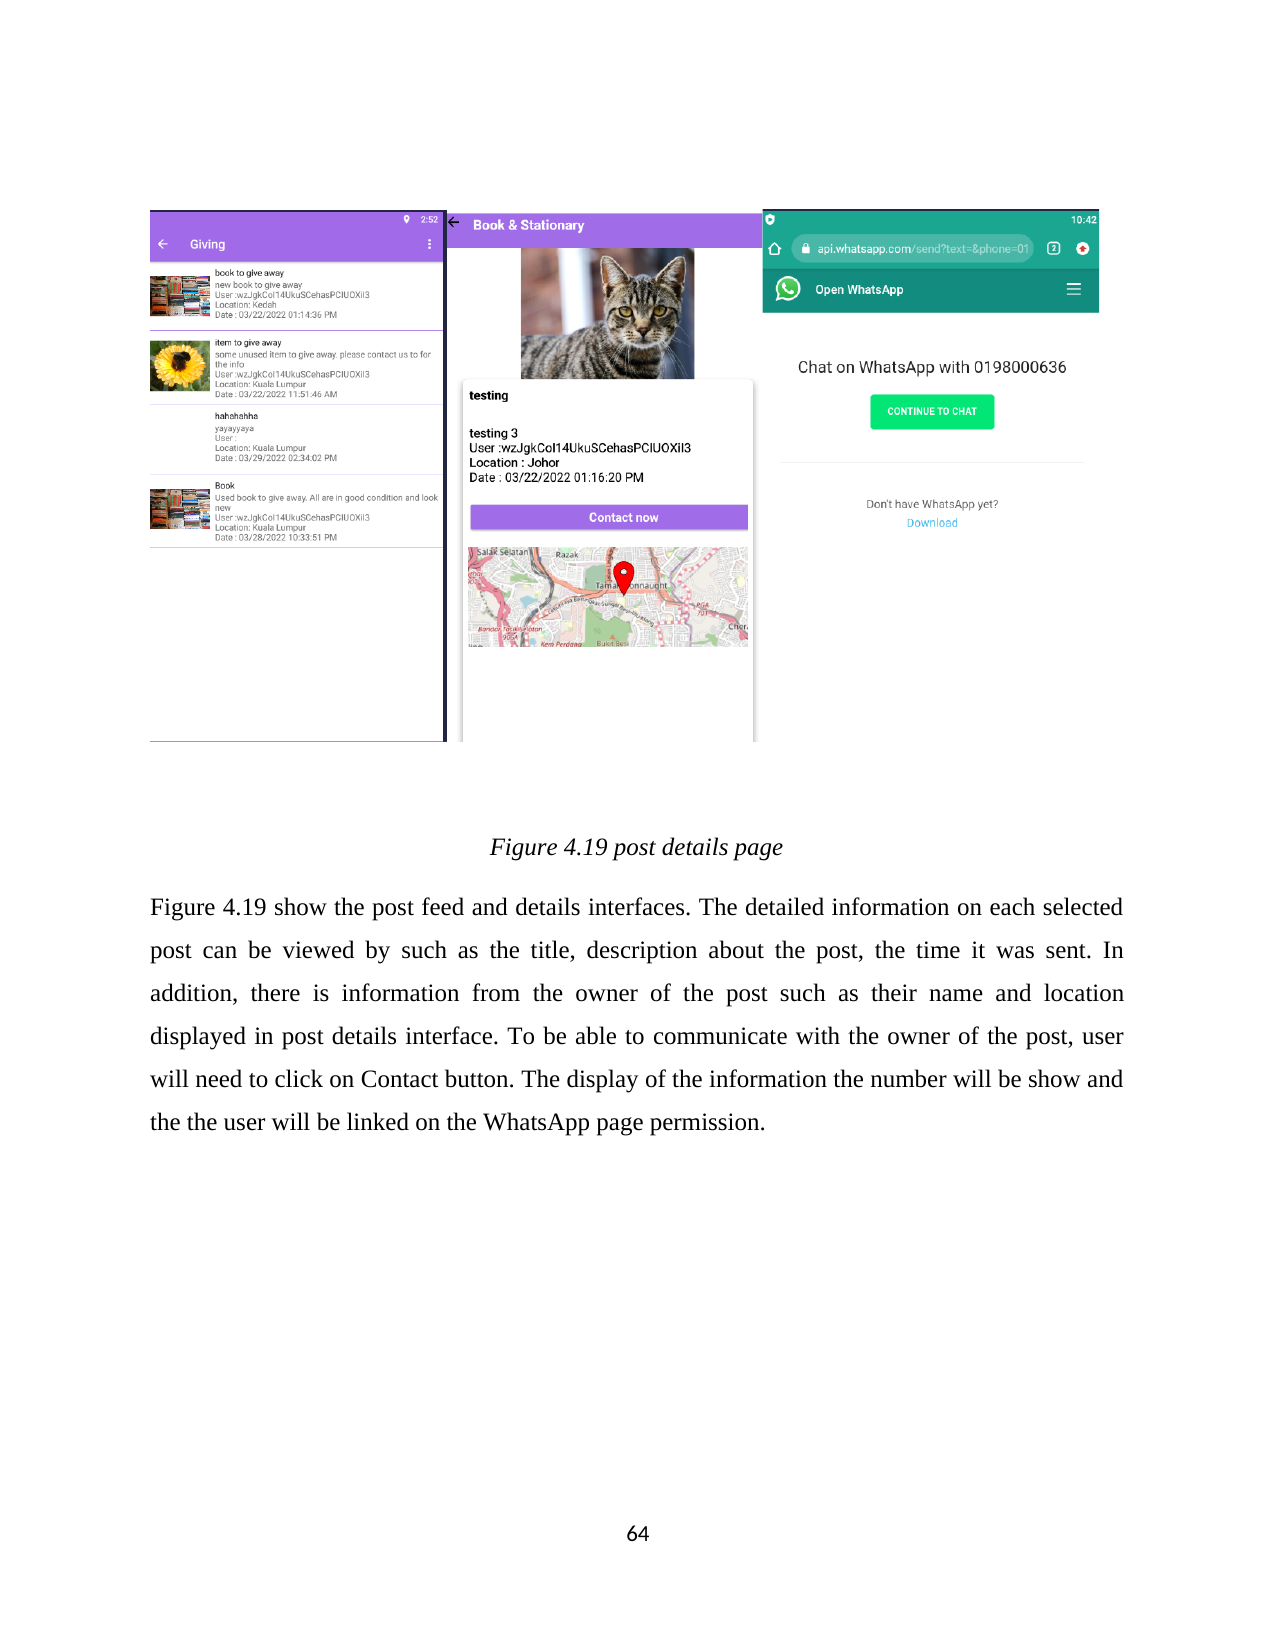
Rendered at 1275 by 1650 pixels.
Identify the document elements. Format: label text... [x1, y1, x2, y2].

text Figure 4.19 post details page [150, 832, 1125, 861]
picture [150, 209, 1100, 742]
text Figure 4.19 show the post feed and details interfaces. The detailed information on each selected post can be viewed by such as the title, description about the post, the time it was sent. In addition, there is information from the owner of the post such as their name and location displayed in post details interface. To be able to communicate with the owner of the post, user will need to click on Contact button. The display of the information the number will be show and the the user will be linked on the WhatsApp page permission. [150, 892, 1125, 1136]
